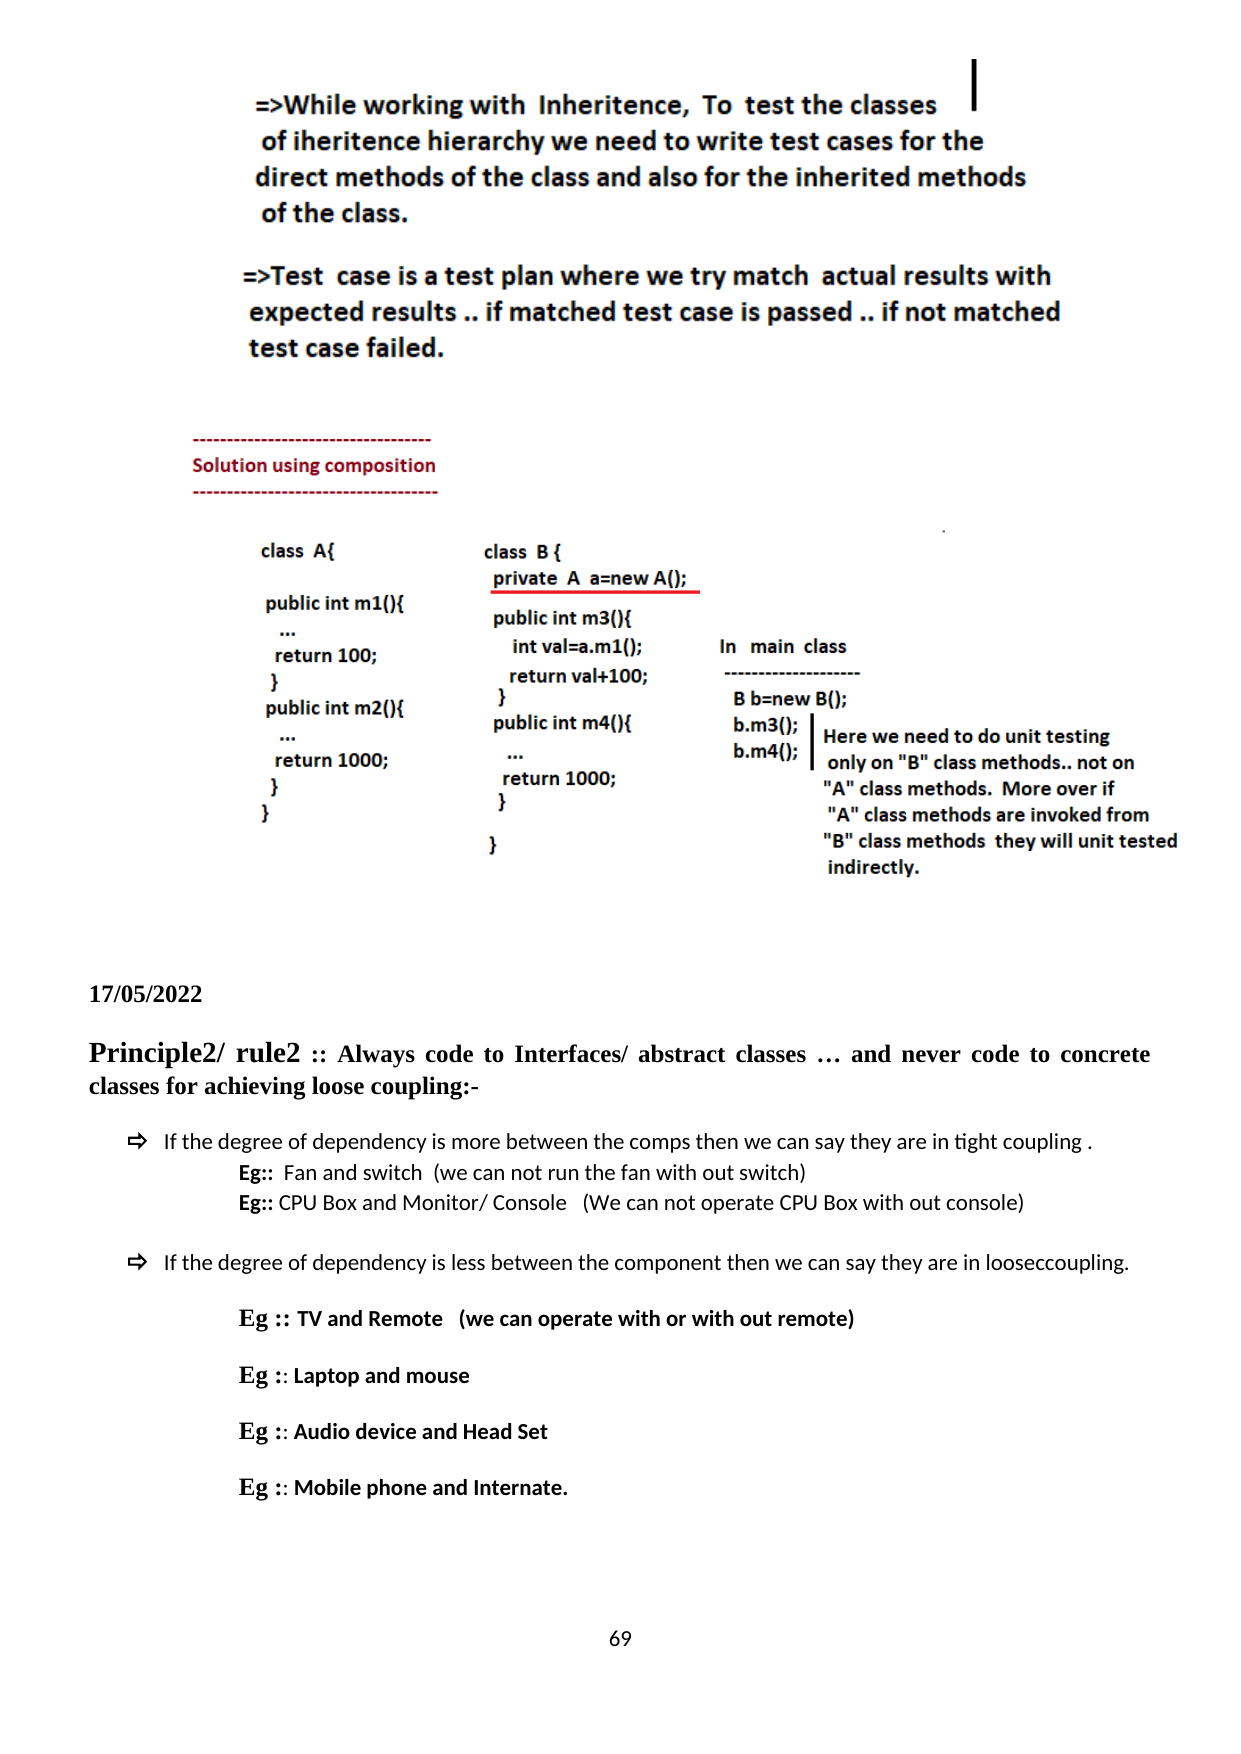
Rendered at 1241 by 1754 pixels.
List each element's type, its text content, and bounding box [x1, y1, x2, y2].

text Eg :: Mobile phone and Internate. [239, 1472, 1152, 1502]
list Eg:: Fan and switch (we can not run the fan with out switch) [239, 1158, 1152, 1186]
text Eg :: Laptop and mouse [239, 1360, 1152, 1389]
list If the degree of dependency is less between the component then we can say they are in looseccoupling. [126, 1248, 1152, 1276]
picture [163, 422, 1227, 891]
picture [163, 59, 1188, 420]
list If the degree of dependency is more between the comps then we can say they are in tight coupling . [126, 1127, 1152, 1155]
text 17/05/2022 [89, 979, 1152, 1008]
text Eg :: Audio device and Head Set [239, 1416, 1152, 1445]
text Principle2/ rule2 :: Always code to Interfaces/ abstract classes … and never code to concrete classes for achieving loose coupling:- [89, 1036, 1152, 1100]
list Eg:: CPU Box and Monitor/ Console (We can not operate CPU Box with out console) [239, 1188, 1152, 1216]
text Eg :: TV and Remote (we can operate with or with out remote) [239, 1303, 1152, 1332]
